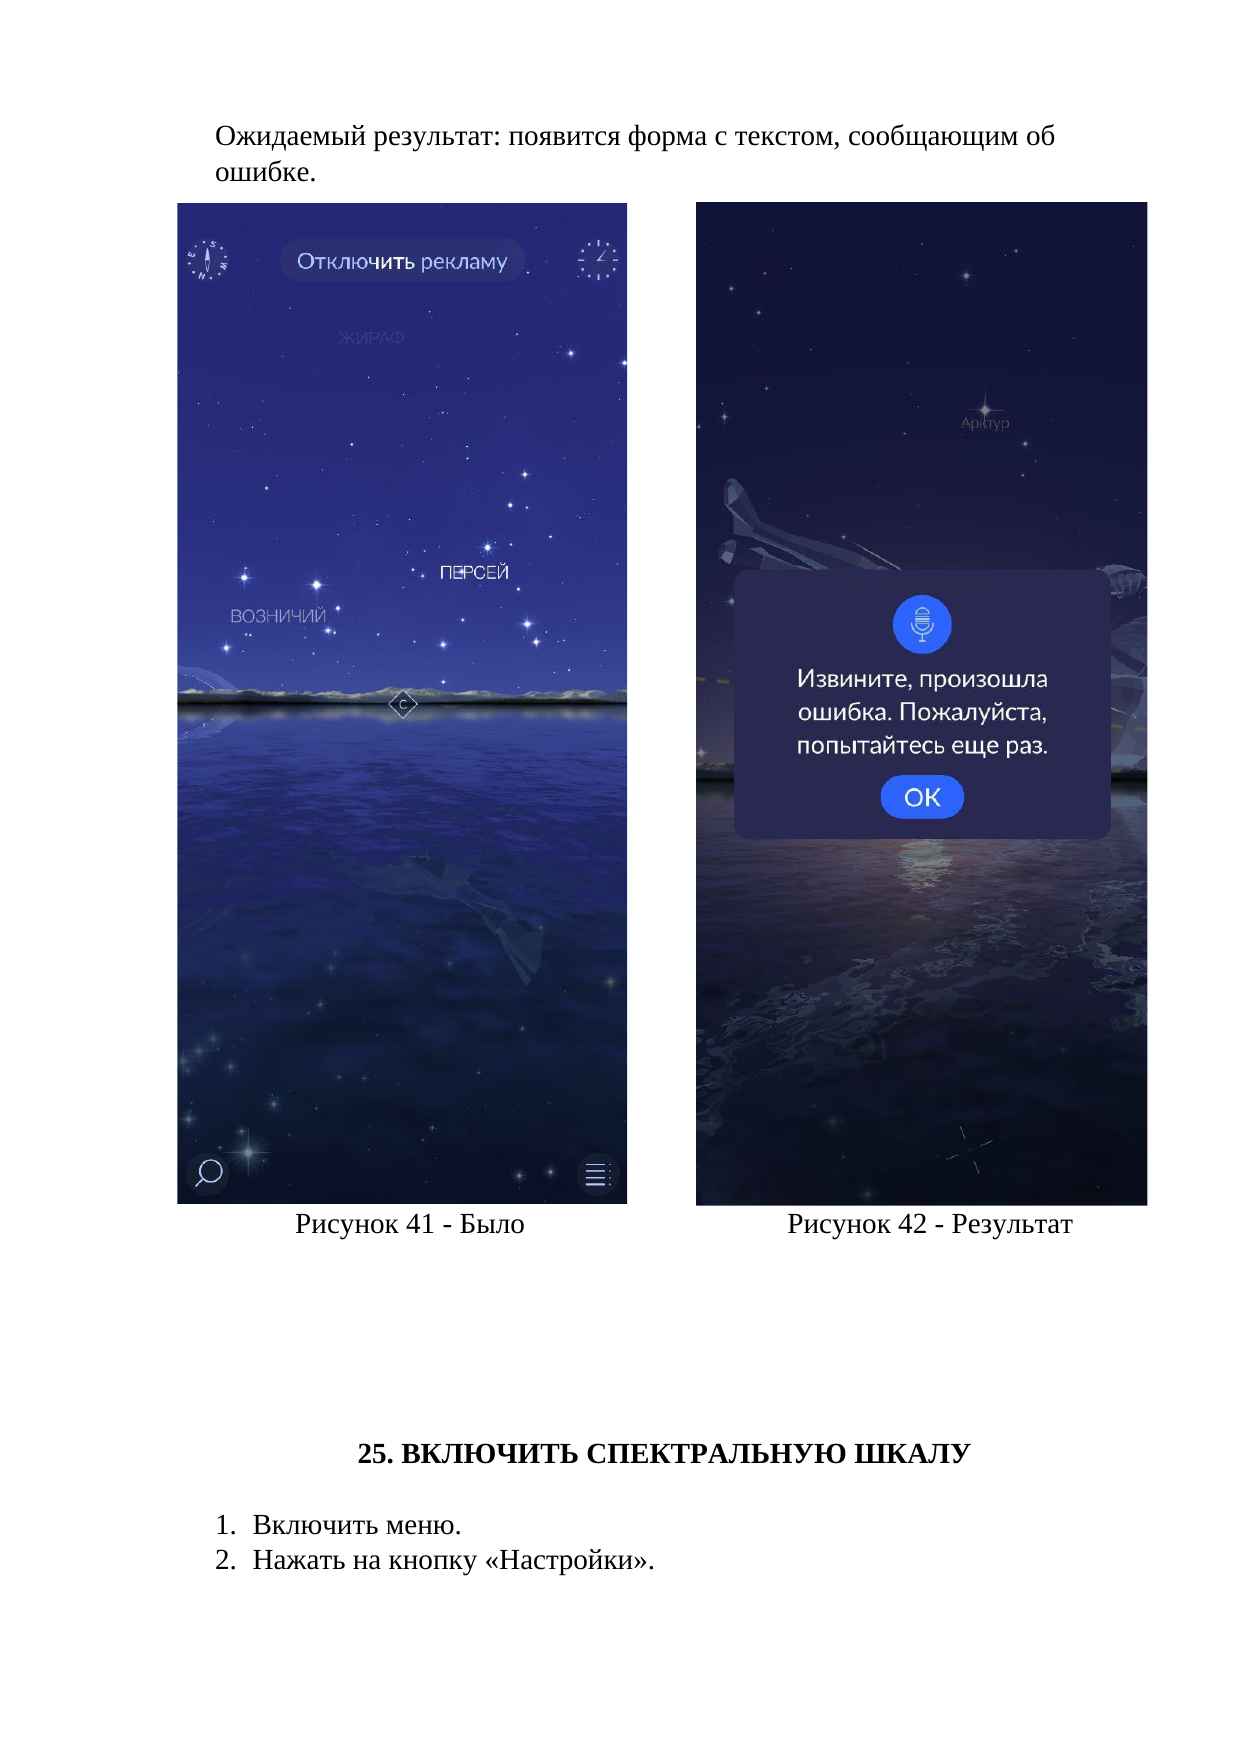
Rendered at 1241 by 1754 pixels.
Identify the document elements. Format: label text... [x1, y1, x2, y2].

picture [696, 202, 1148, 1205]
list Включить меню. [215, 1507, 1152, 1540]
list Нажать на кнопку «Настройки». [215, 1542, 1152, 1576]
list 25. ВКЛЮЧИТЬ СПЕКТРАЛЬНУЮ ШКАЛУ [177, 1436, 1152, 1469]
text Ожидаемый результат: появится форма с текстом, сообщающим об ошибке. [215, 118, 1152, 187]
picture [177, 203, 628, 1204]
